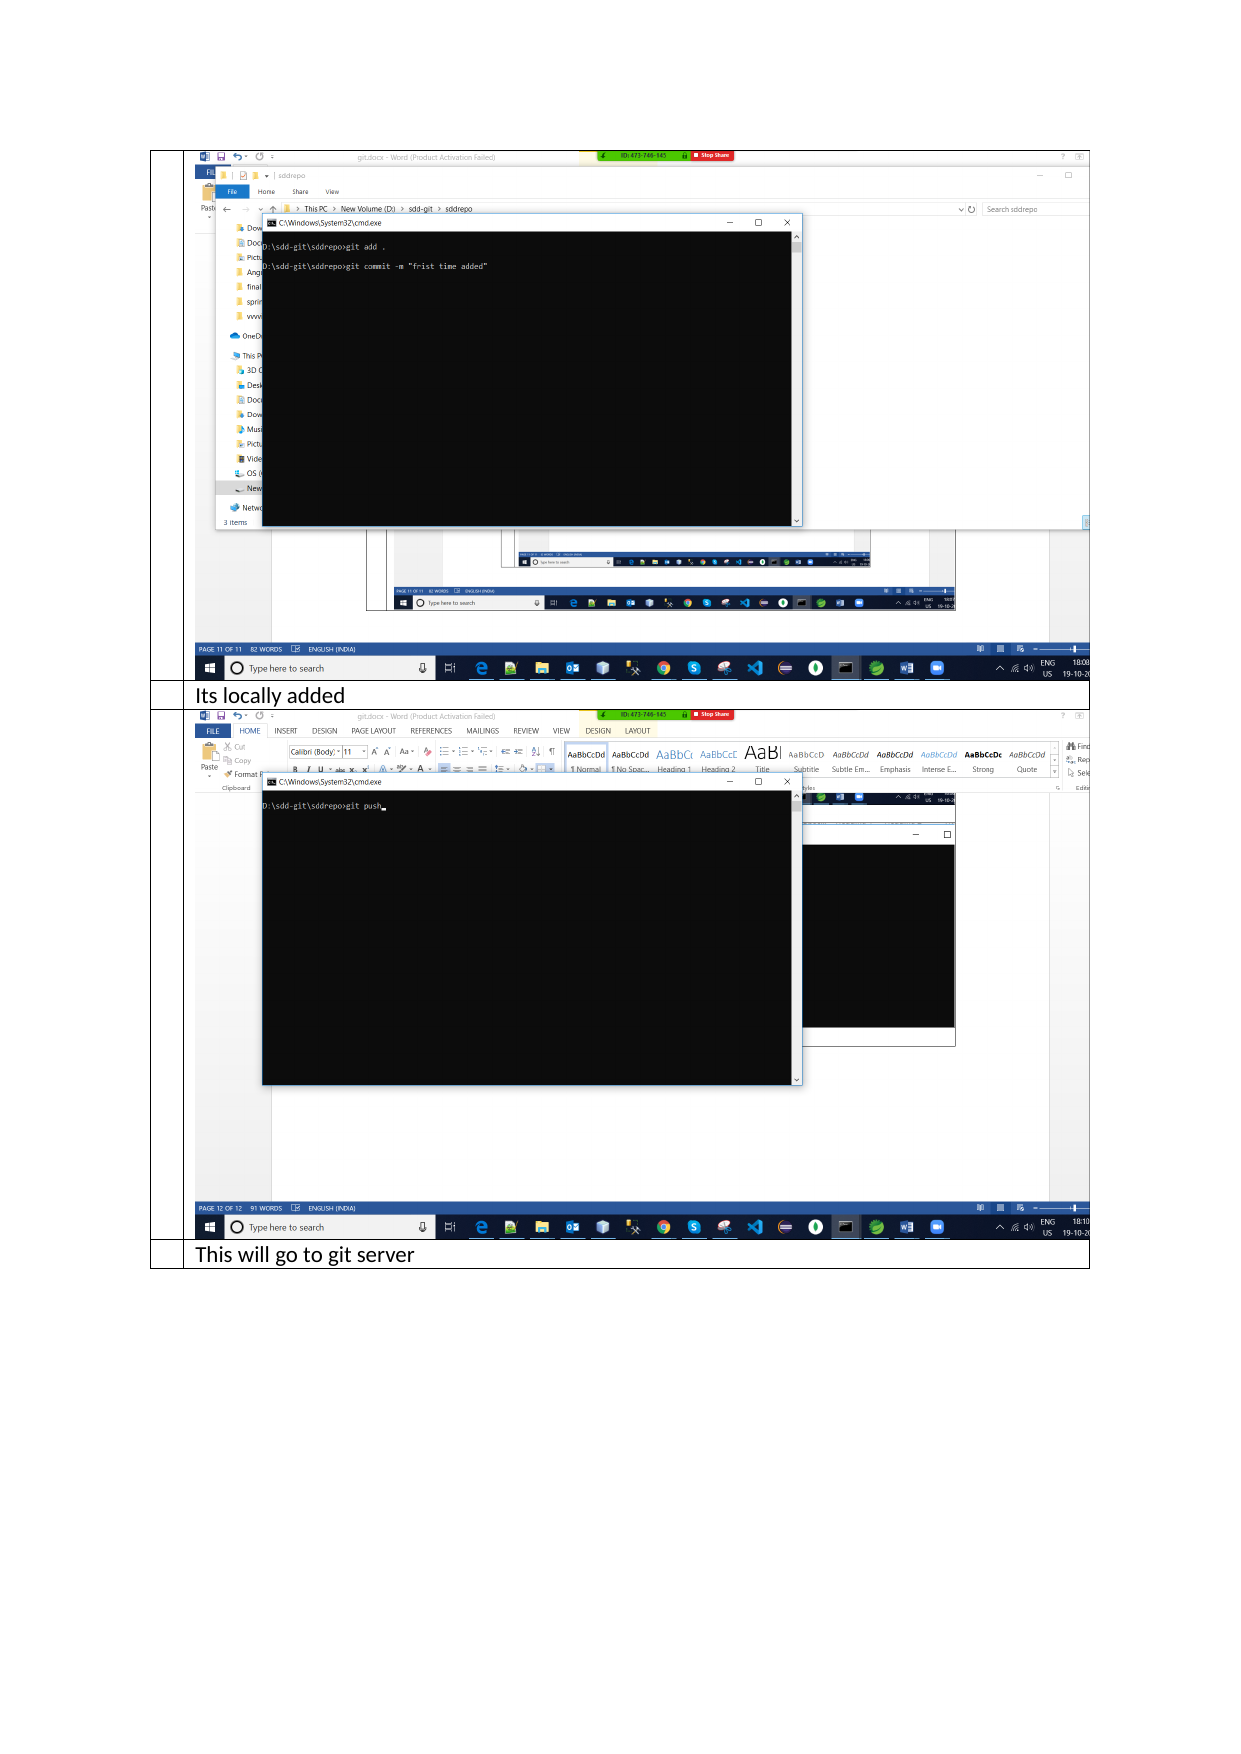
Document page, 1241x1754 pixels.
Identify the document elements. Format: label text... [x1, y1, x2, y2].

table_cell [184, 710, 195, 1239]
table_cell [151, 151, 183, 680]
table_cell [151, 681, 183, 709]
table_cell [184, 151, 195, 680]
table_cell [151, 710, 183, 1239]
table_cell This will go to git server [184, 1240, 1089, 1268]
picture [195, 151, 1090, 680]
table_cell [151, 1240, 183, 1268]
table_cell Its locally added [184, 681, 1089, 709]
picture [195, 710, 1090, 1239]
